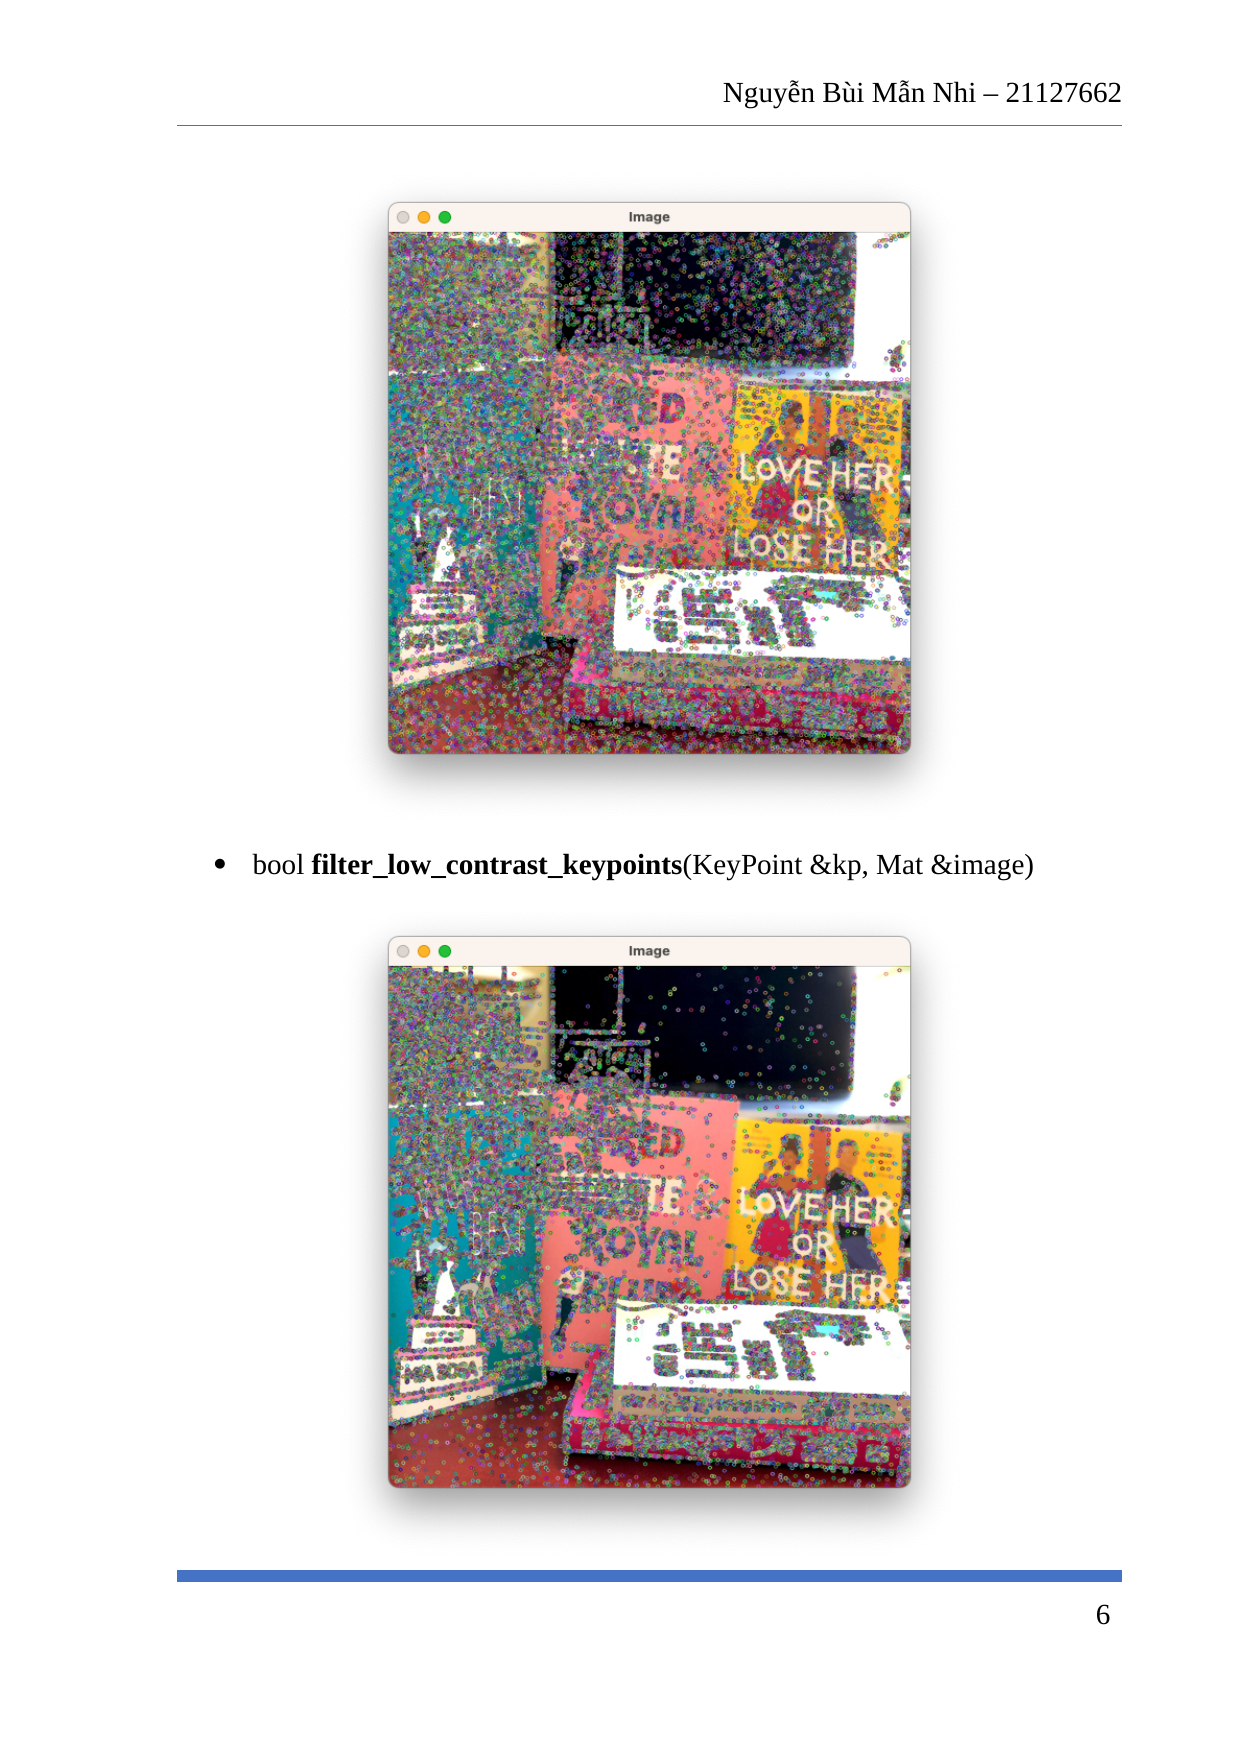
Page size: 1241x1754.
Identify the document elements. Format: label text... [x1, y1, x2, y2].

picture [331, 897, 969, 1565]
list bool filter_low_contrast_keypoints(KeyPoint &kp, Mat &image) [215, 847, 1122, 881]
picture [331, 163, 969, 831]
